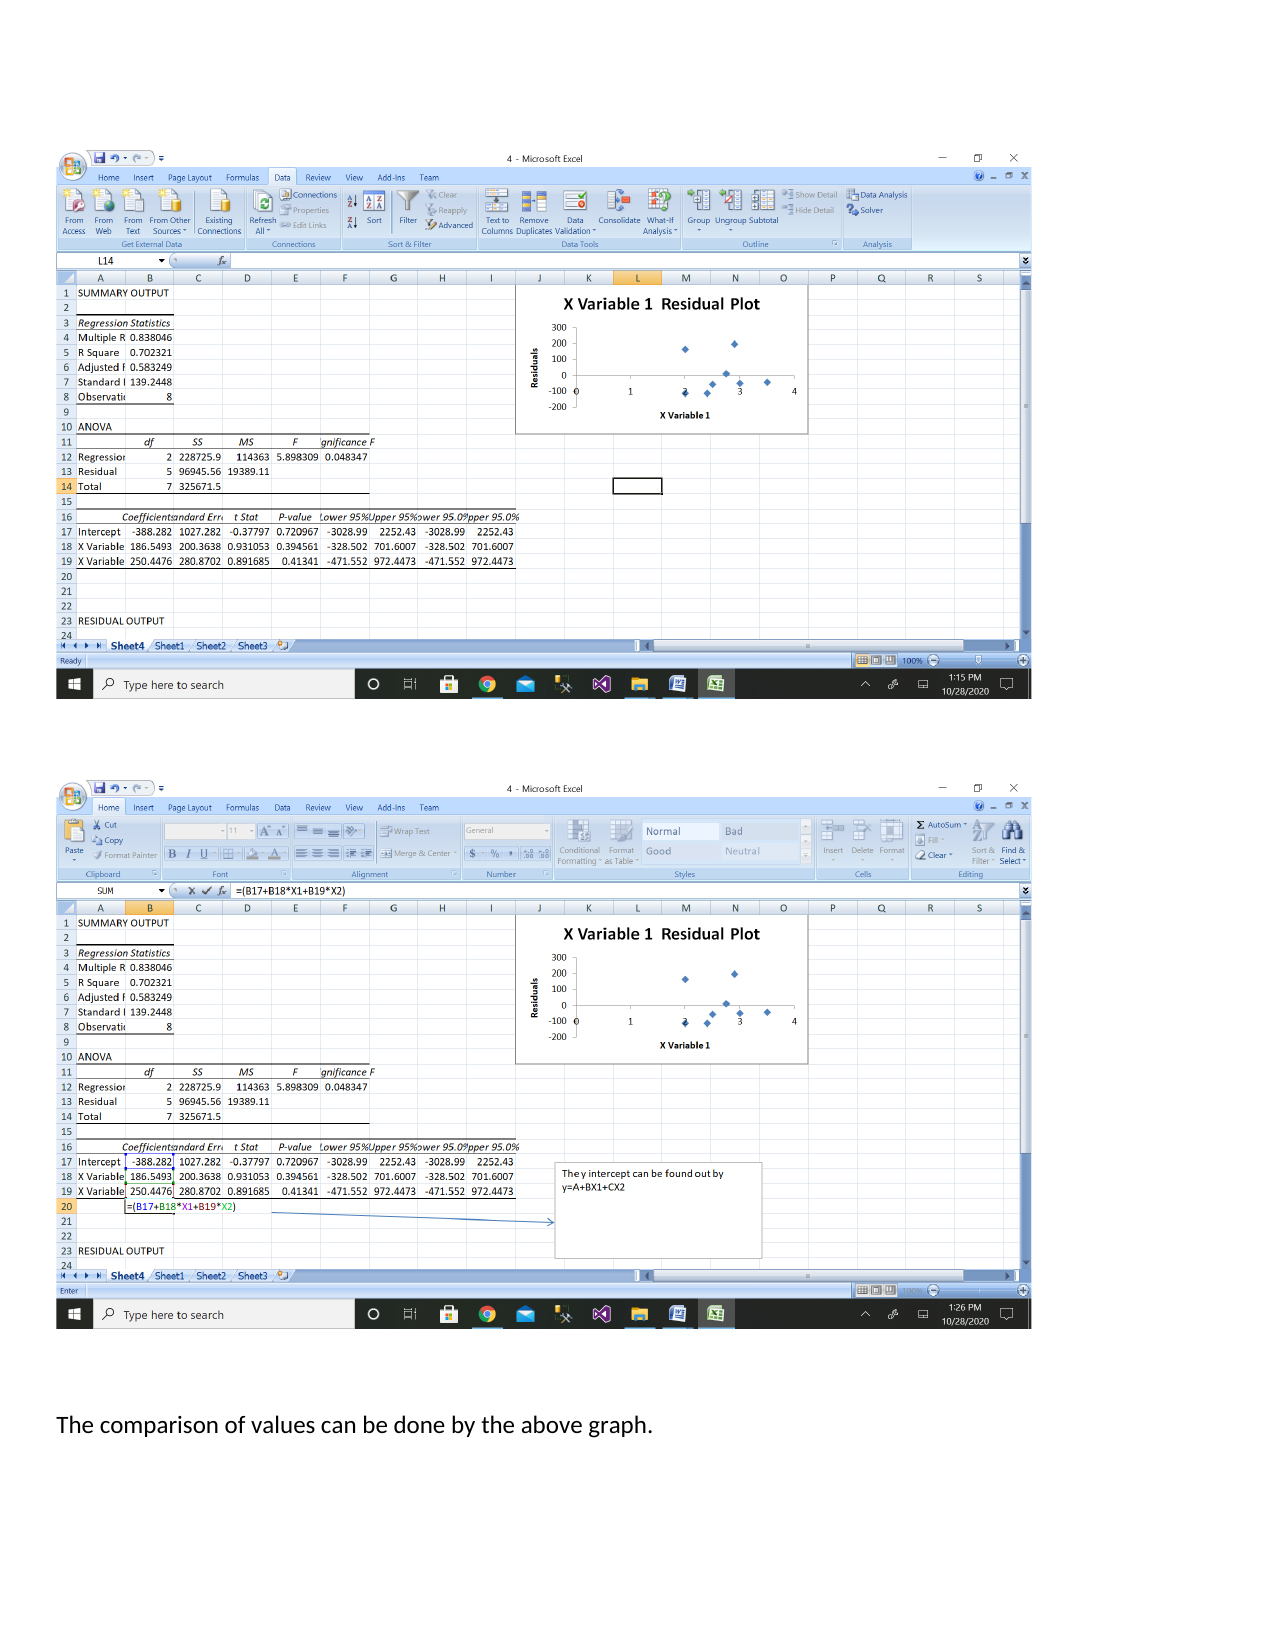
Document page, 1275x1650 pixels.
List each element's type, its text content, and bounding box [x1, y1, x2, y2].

picture [56, 779, 1032, 1329]
picture [56, 150, 1032, 699]
text The comparison of values can be done by the above graph. [56, 1409, 1219, 1439]
